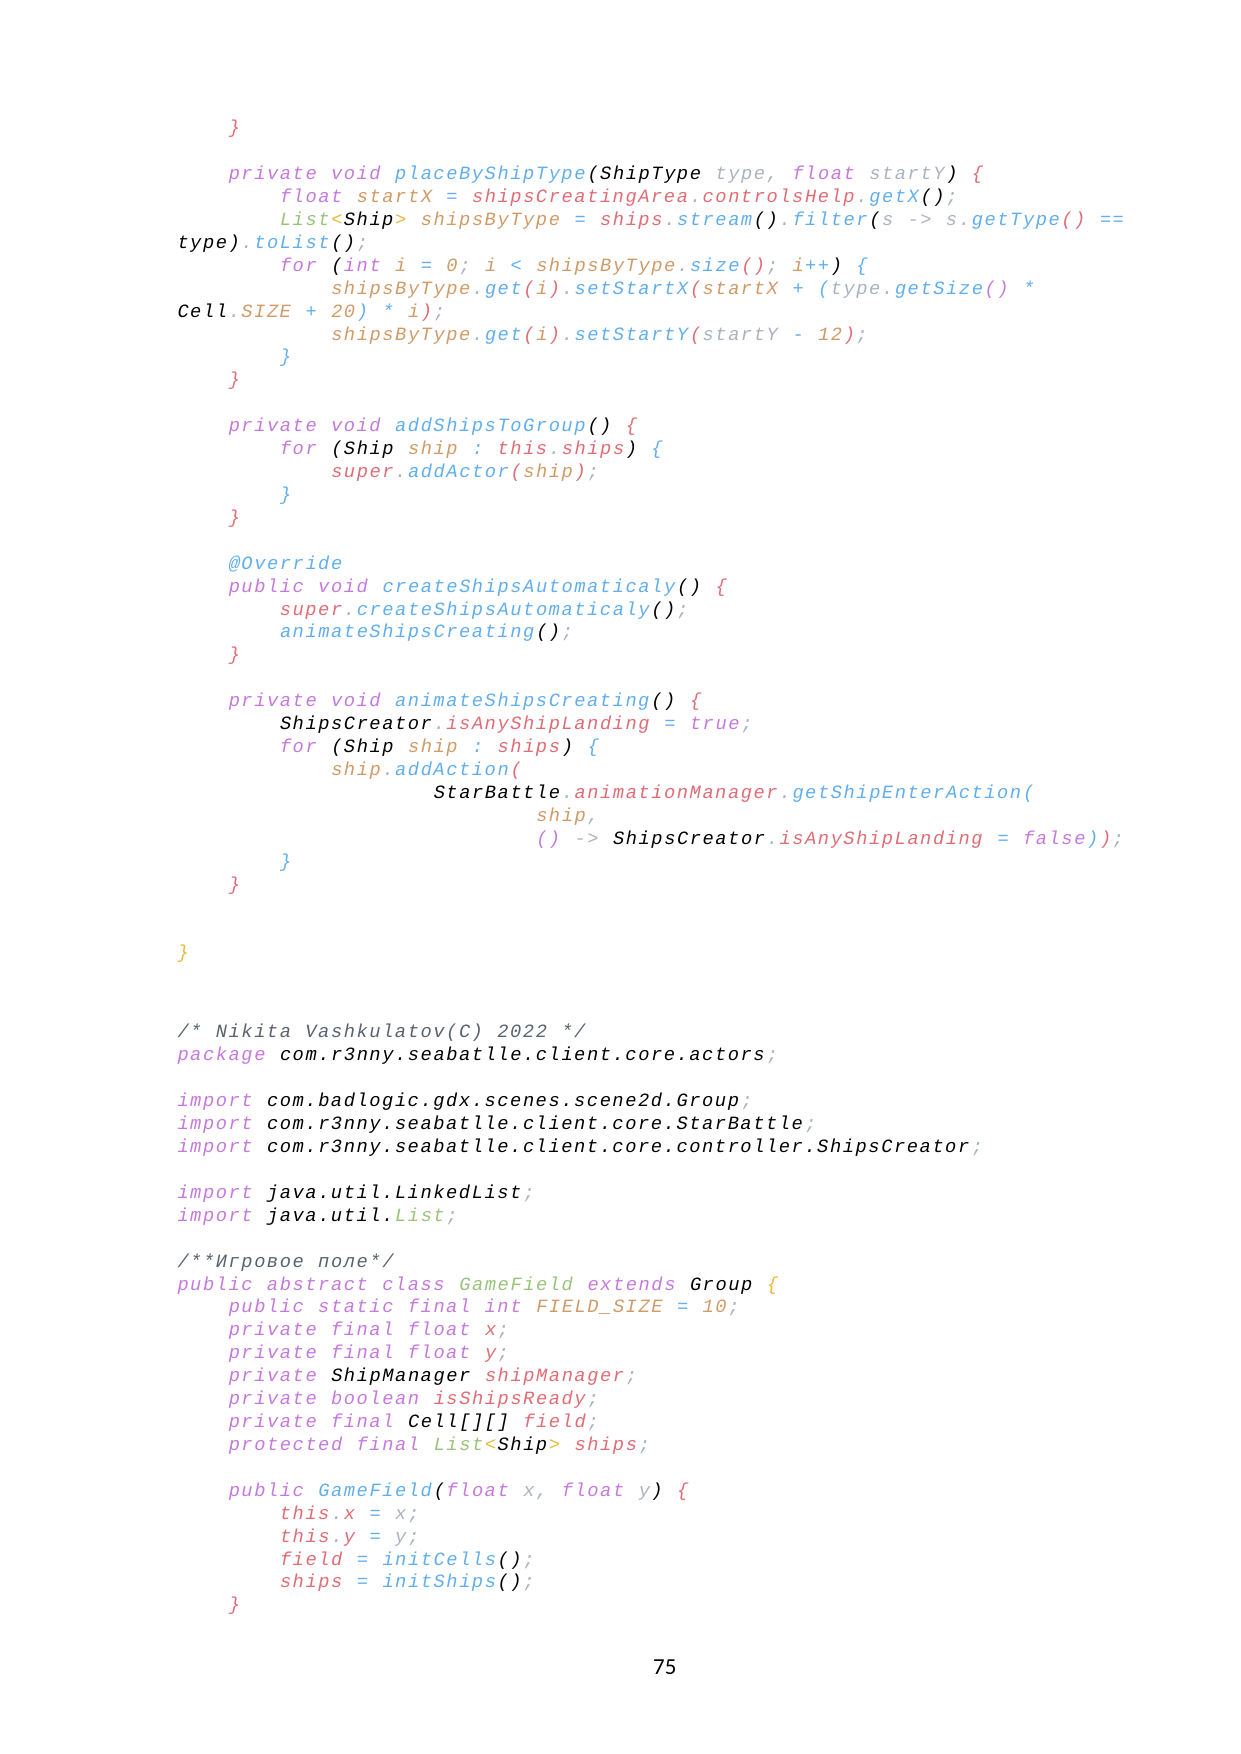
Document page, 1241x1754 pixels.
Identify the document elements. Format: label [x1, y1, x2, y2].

text [177, 118, 1152, 964]
text [177, 1022, 1152, 1616]
